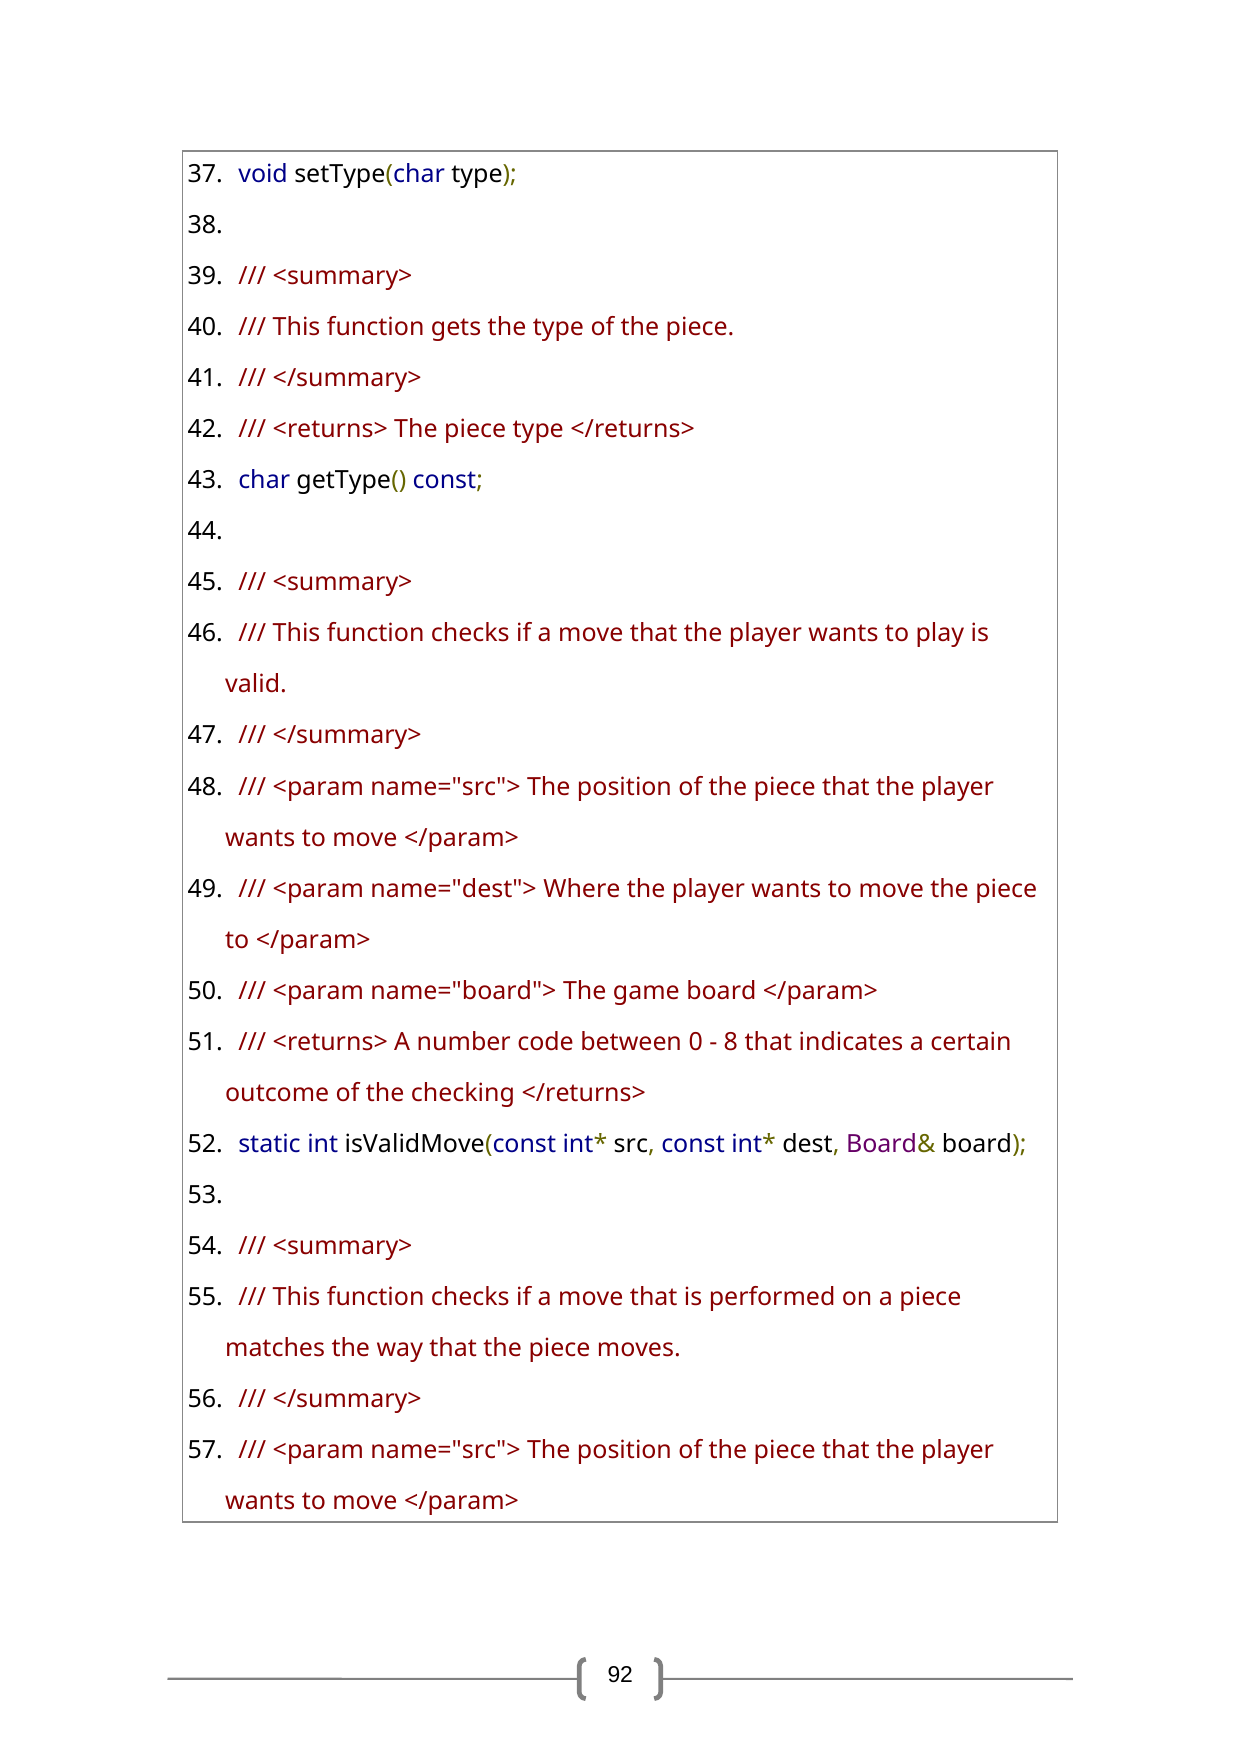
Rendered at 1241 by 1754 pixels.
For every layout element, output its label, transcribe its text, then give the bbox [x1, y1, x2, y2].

list /// </summary> [183, 354, 1057, 394]
list /// <param name="src"> The position of the piece that the player wants to move </param> [183, 1426, 1057, 1521]
list /// This function gets the type of the piece. [183, 303, 1057, 343]
list /// <param name="dest"> Where the player wants to move the piece to </param> [183, 864, 1057, 955]
list /// <summary> [183, 1222, 1057, 1262]
list /// <param name="src"> The position of the piece that the player wants to move </param> [183, 762, 1057, 853]
list /// <returns> The piece type </returns> [183, 405, 1057, 445]
list /// This function checks if a move that is performed on a piece matches the way that the piece moves. [183, 1273, 1057, 1364]
list /// <summary> [183, 558, 1057, 598]
list char getType() const; [183, 456, 1057, 496]
list /// </summary> [183, 711, 1057, 751]
list /// <returns> A number code between 0 - 8 that indicates a certain outcome of the checking </returns> [183, 1018, 1057, 1108]
list /// </summary> [183, 1375, 1057, 1415]
list static int isValidMove(const int* src, const int* dest, Board& board); [183, 1120, 1057, 1159]
list /// <param name="board"> The game board </param> [183, 967, 1057, 1006]
list /// <summary> [183, 252, 1057, 292]
list /// This function checks if a move that the player wants to play is valid. [183, 609, 1057, 700]
list void setType(char type); [183, 152, 1057, 190]
